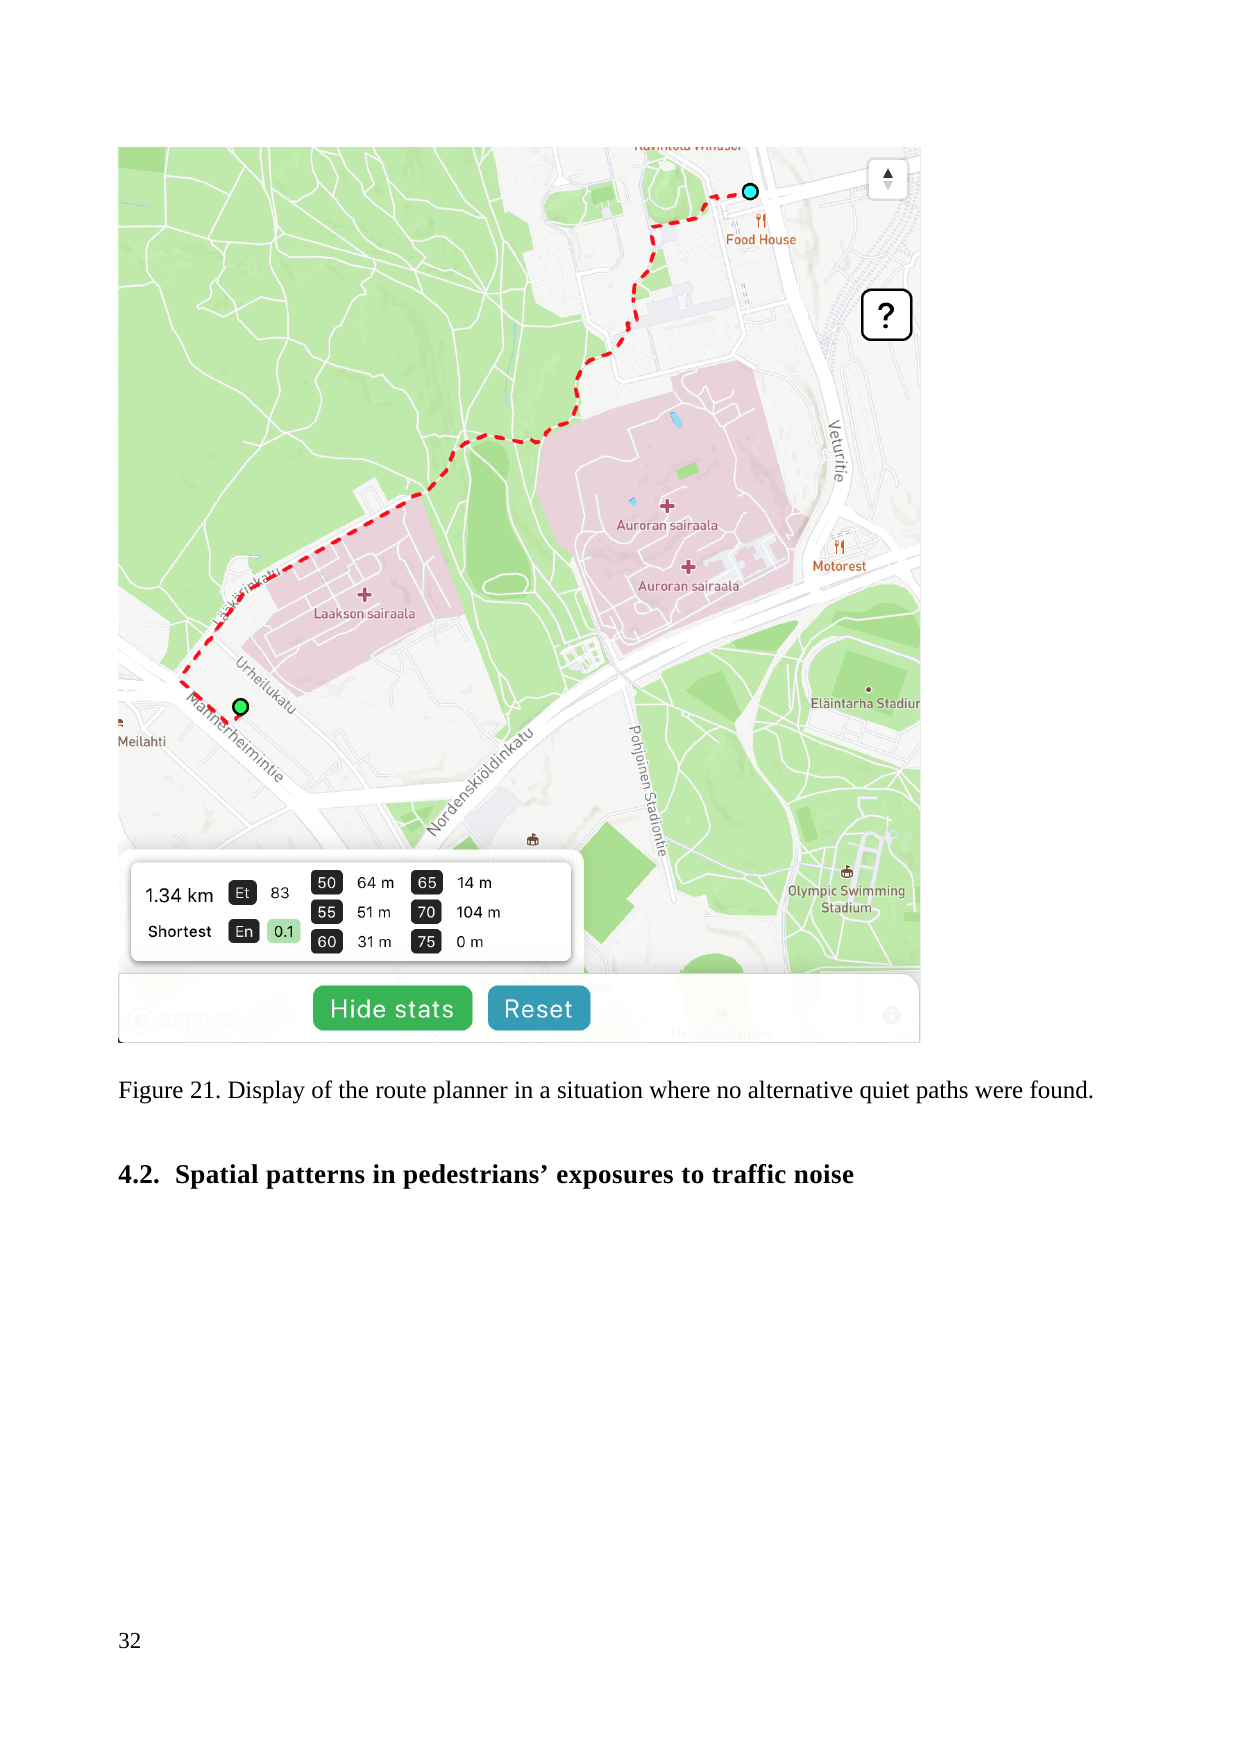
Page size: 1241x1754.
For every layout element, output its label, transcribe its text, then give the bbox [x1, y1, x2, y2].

text Figure 21. Display of the route planner in a situation where no alternative quiet paths were found. [118, 1076, 1122, 1104]
subtitle Spatial patterns in pedestrians’ exposures to traffic noise [118, 1158, 1122, 1190]
picture [118, 147, 921, 1043]
